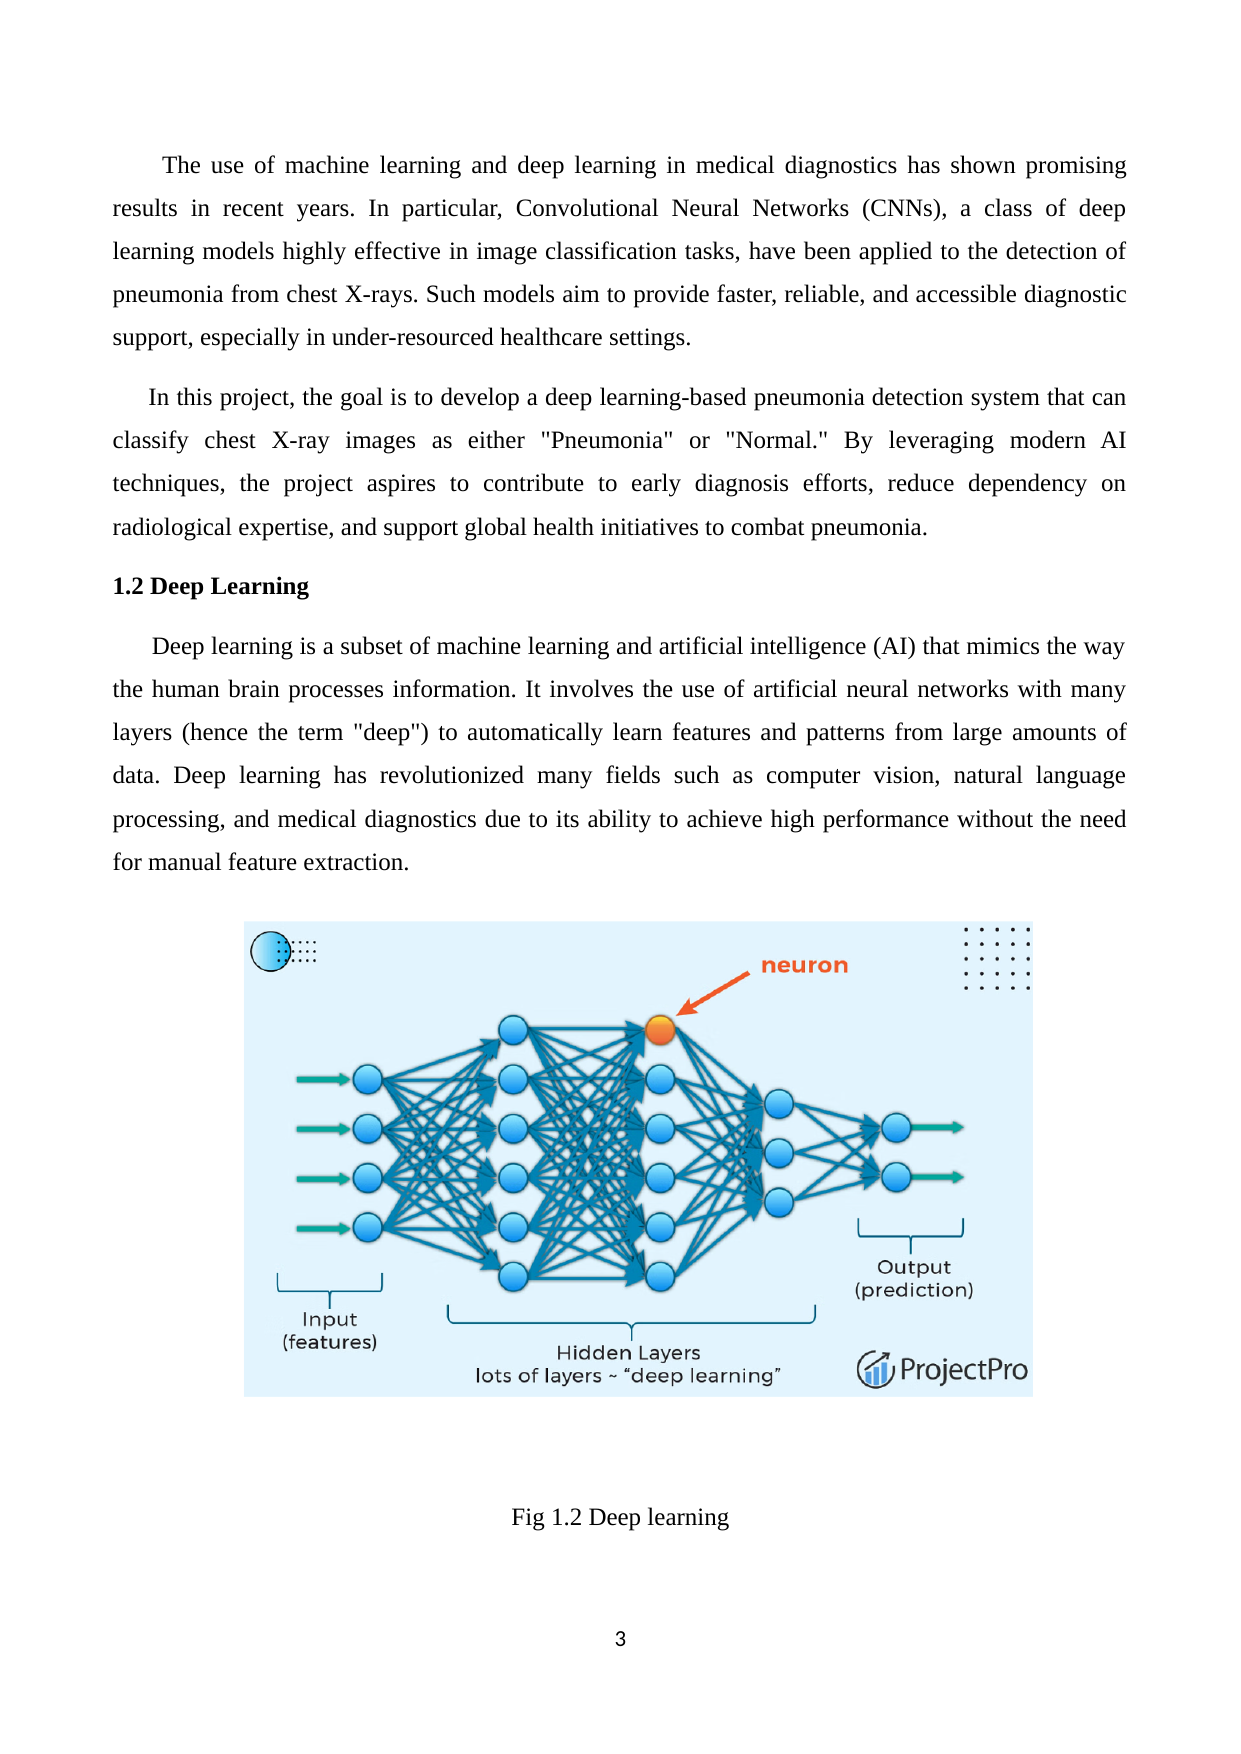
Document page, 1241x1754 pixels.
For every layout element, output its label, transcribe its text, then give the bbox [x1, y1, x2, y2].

list Deep Learning [112, 571, 1128, 600]
picture [243, 921, 1033, 1397]
text Fig 1.2 Deep learning [112, 1502, 1128, 1531]
text The use of machine learning and deep learning in medical diagnostics has shown promising results in recent years. In particular, Convolutional Neural Networks (CNNs), a class of deep learning models highly effective in image classification tasks, have been applied to the detection of pneumonia from chest X-rays. Such models aim to provide faster, reliable, and accessible diagnostic support, especially in under-resourced healthcare settings. [112, 150, 1128, 351]
text In this project, the goal is to develop a deep learning-based pneumonia detection system that can classify chest X-ray images as either "Pneumonia" or "Normal." By leveraging modern AI techniques, the project aspires to contribute to early diagnosis efforts, reduce dependency on radiological expertise, and support global health initiatives to combat pneumonia. [112, 382, 1128, 540]
text Deep learning is a subset of machine learning and artificial intelligence (AI) that mimics the way the human brain processes information. It involves the use of artificial neural networks with many layers (hence the term "deep") to automatically learn features and patterns from large amounts of data. Deep learning has revolutionized many fields such as computer vision, natural language processing, and medical diagnostics due to its ability to achieve high performance without the need for manual feature extraction. [112, 631, 1128, 876]
